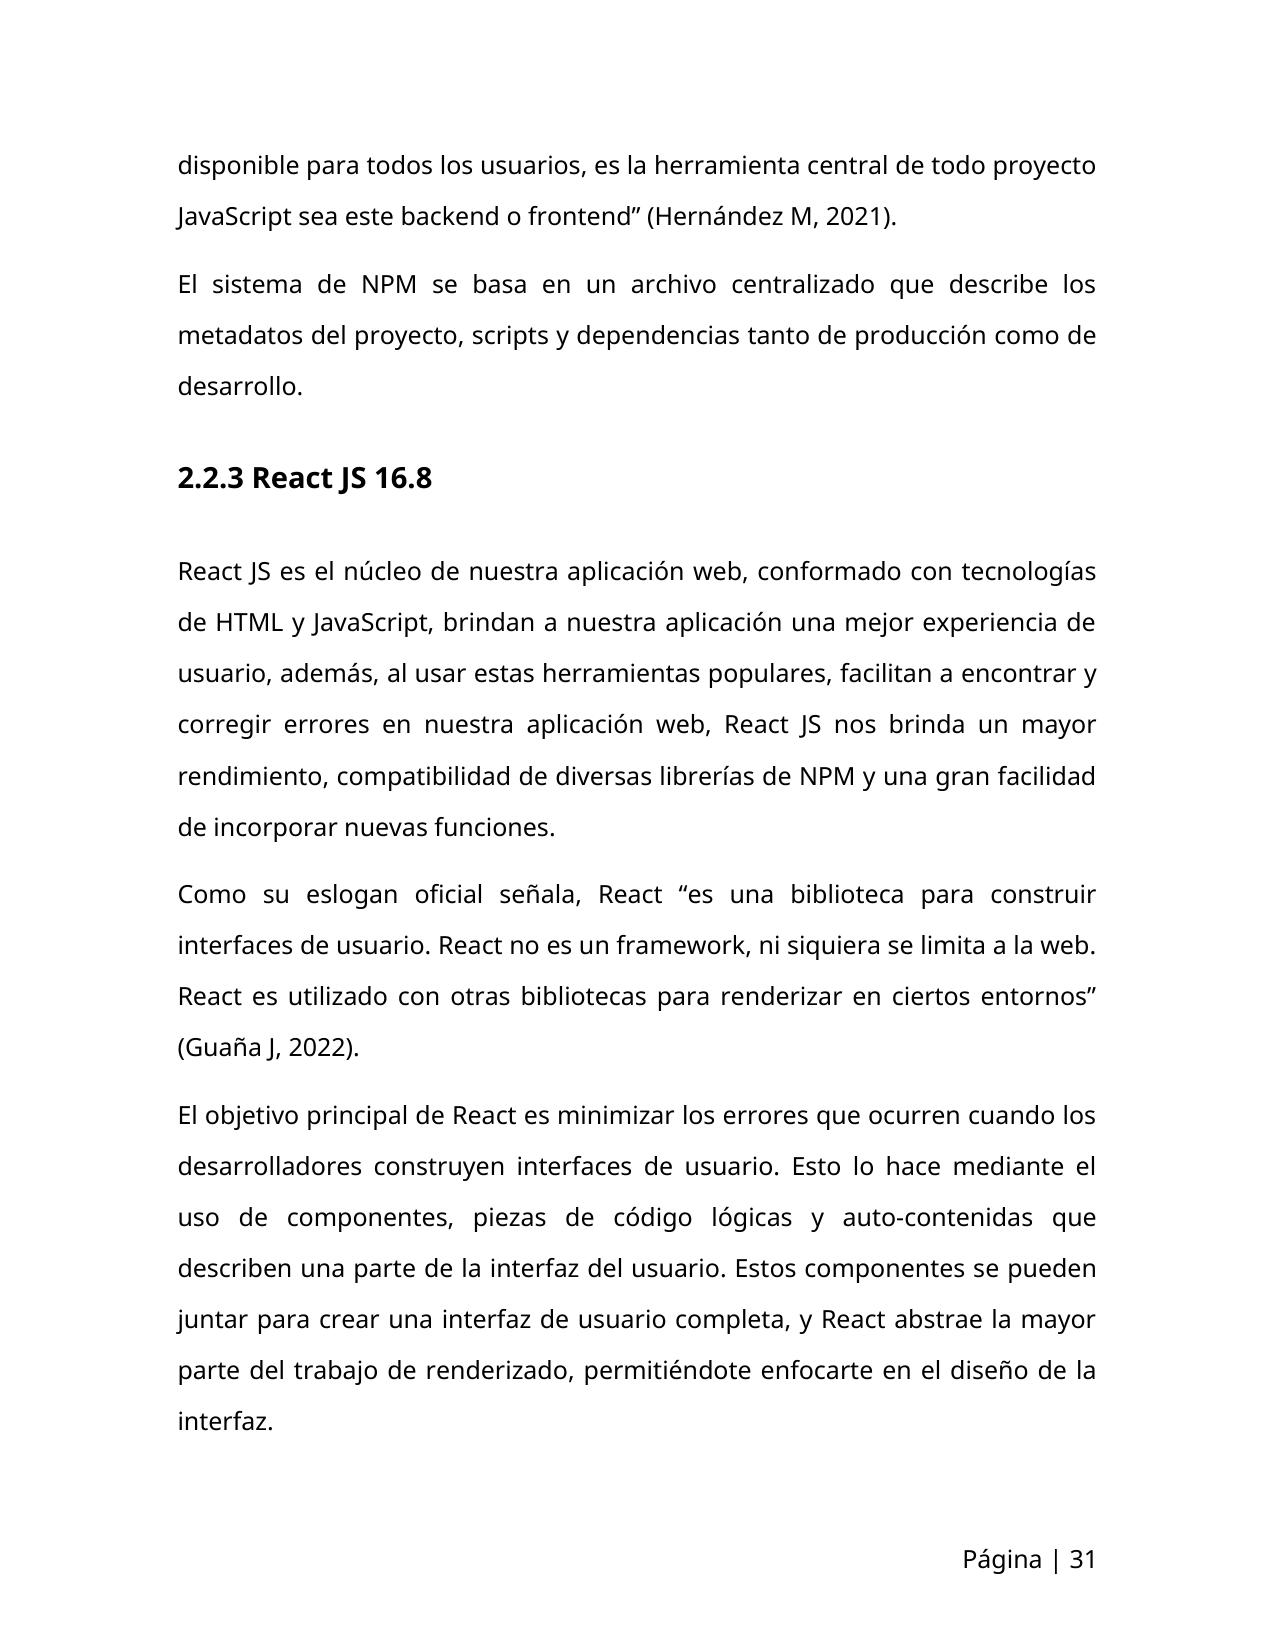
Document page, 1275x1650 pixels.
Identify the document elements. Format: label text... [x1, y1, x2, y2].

subtitle 2.2.3 React JS 16.8 [177, 457, 1098, 497]
text El objetivo principal de React es minimizar los errores que ocurren cuando los desarrolladores construyen interfaces de usuario. Esto lo hace mediante el uso de componentes, piezas de código lógicas y auto-contenidas que describen una parte de la interfaz del usuario. Estos componentes se pueden juntar para crear una interfaz de usuario completa, y React abstrae la mayor parte del trabajo de renderizado, permitiéndote enfocarte en el diseño de la interfaz. [177, 1098, 1098, 1438]
text El sistema de NPM se basa en un archivo centralizado que describe los metadatos del proyecto, scripts y dependencias tanto de producción como de desarrollo. [177, 266, 1098, 403]
text React JS es el núcleo de nuestra aplicación web, conformado con tecnologías de HTML y JavaScript, brindan a nuestra aplicación una mejor experiencia de usuario, además, al usar estas herramientas populares, facilitan a encontrar y corregir errores en nuestra aplicación web, React JS nos brinda un mayor rendimiento, compatibilidad de diversas librerías de NPM y una gran facilidad de incorporar nuevas funciones. [177, 554, 1098, 843]
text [177, 148, 1098, 233]
text Como su eslogan oficial señala, React “es una biblioteca para construir interfaces de usuario. React no es un framework, ni siquiera se limita a la web. React es utilizado con otras bibliotecas para renderizar en ciertos entornos” (Guaña J, 2022). [177, 877, 1098, 1064]
